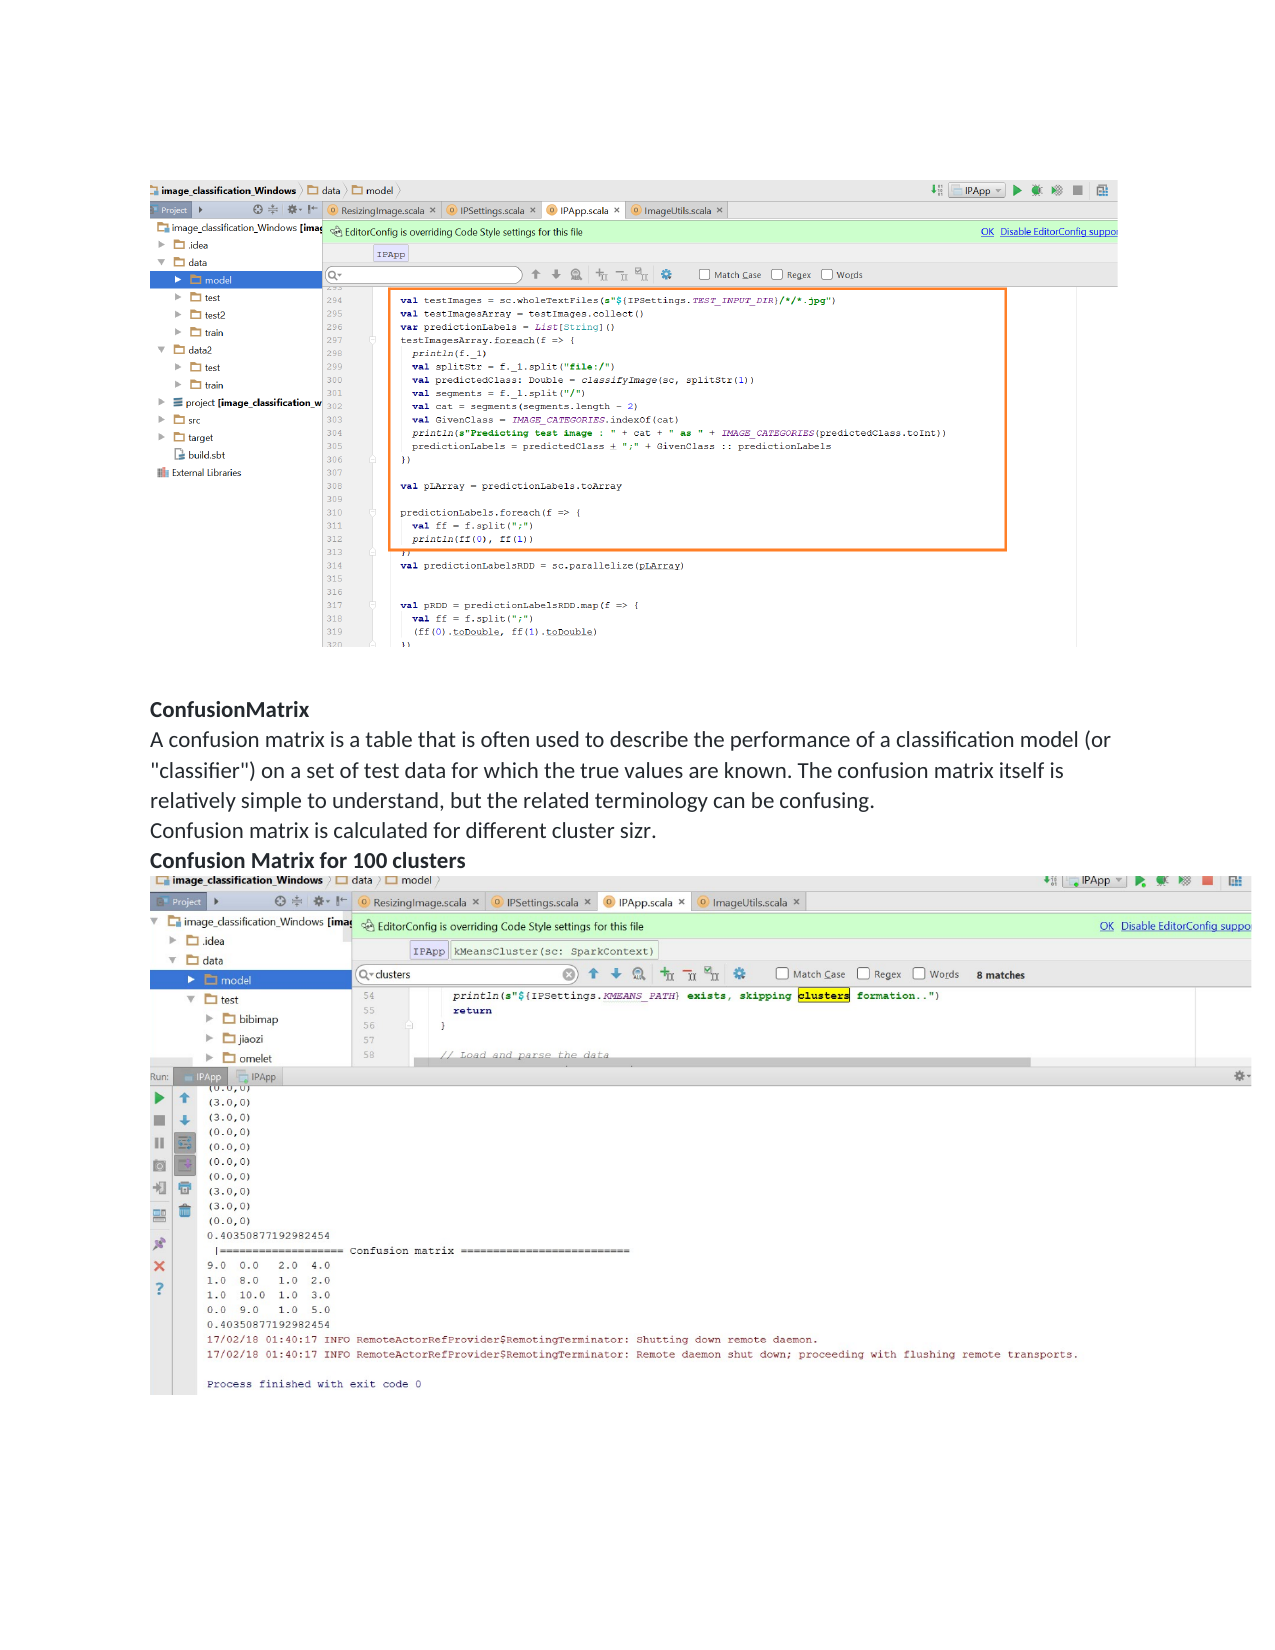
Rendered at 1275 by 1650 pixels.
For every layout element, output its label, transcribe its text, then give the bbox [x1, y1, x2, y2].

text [150, 150, 1125, 646]
text ConfusionMatrix A confusion matrix is a table that is often used to describe the performance of a classification model (or "classifier") on a set of test data for which the true values are known. The confusion matrix itself is relatively simple to understand, but the related terminology can be confusing. Confusion matrix is calculated for different cluster sizr. Confusion Matrix for 100 clusters [150, 665, 1125, 876]
picture [150, 876, 1252, 1395]
picture [150, 180, 1118, 647]
